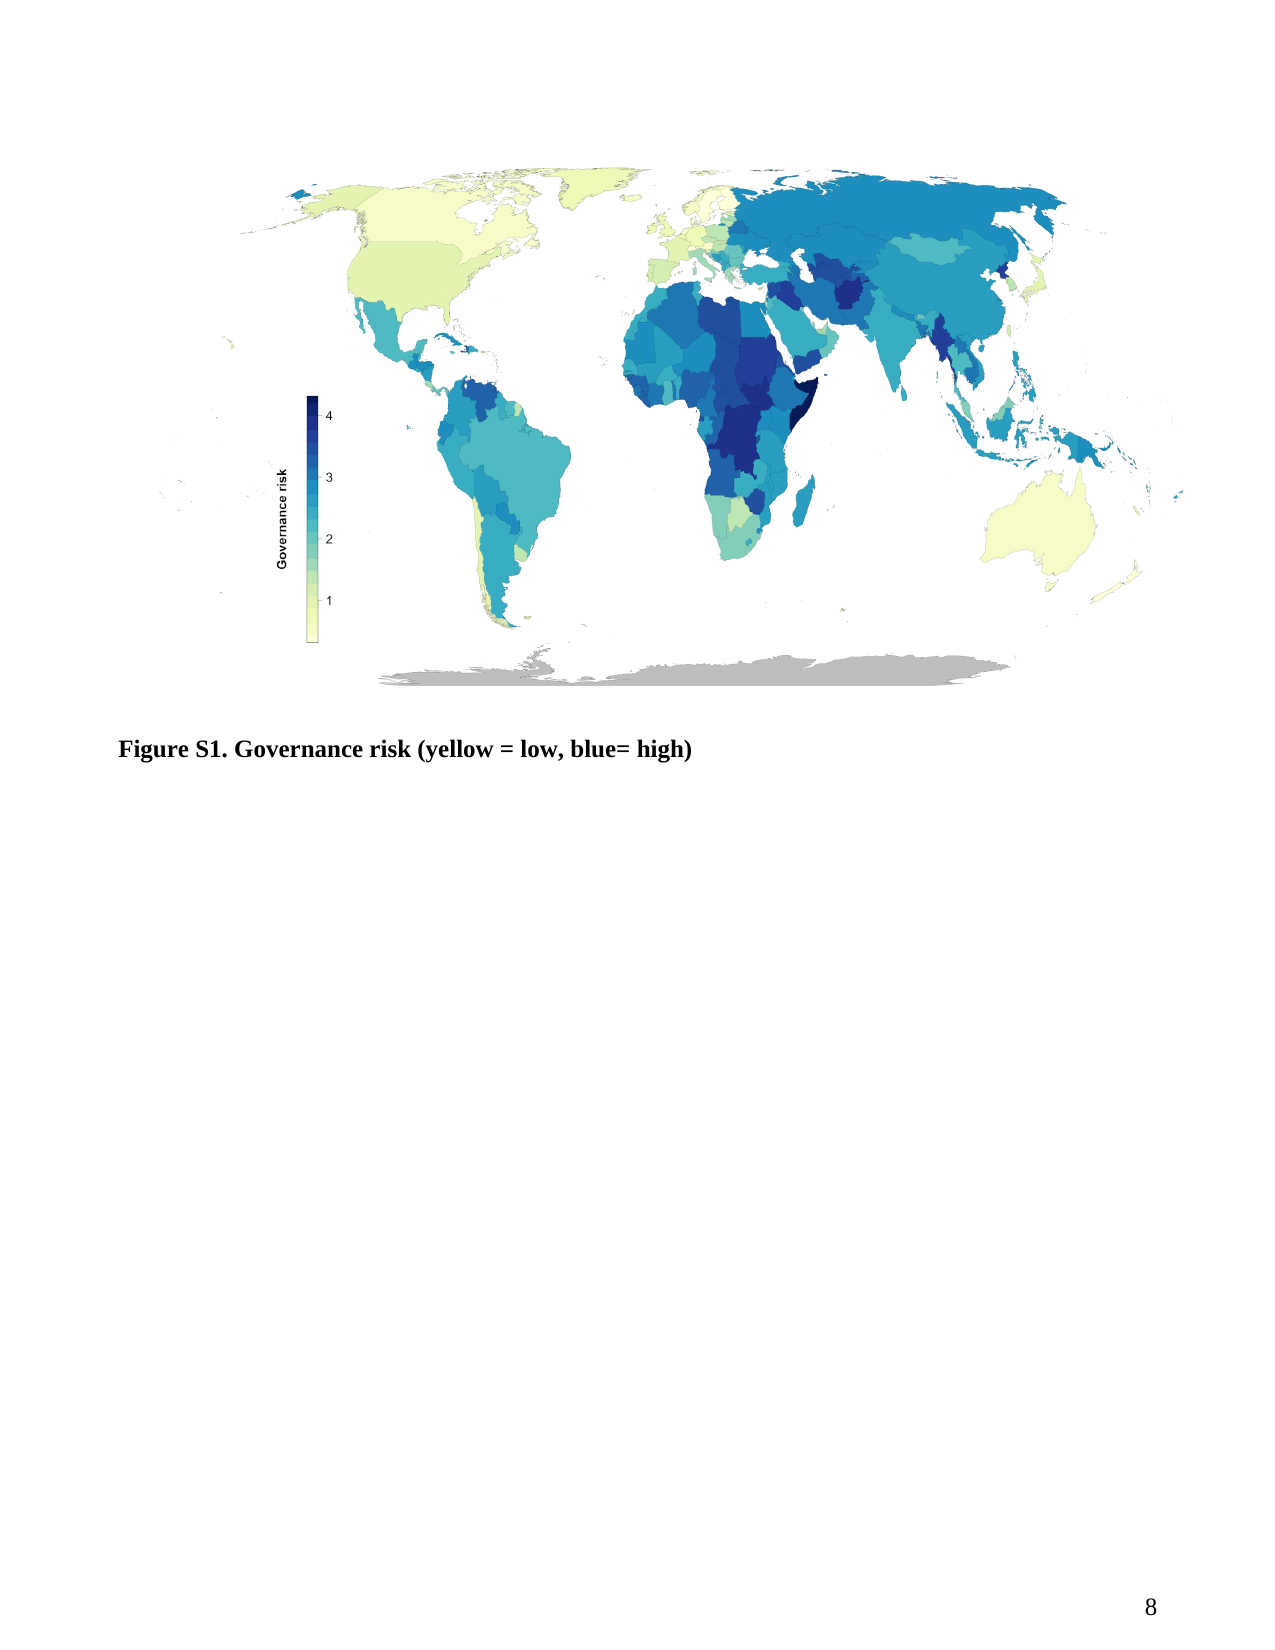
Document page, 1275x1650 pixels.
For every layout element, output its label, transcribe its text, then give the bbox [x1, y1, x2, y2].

picture [118, 118, 1228, 735]
text Figure S1. Governance risk (yellow = low, blue= high) [118, 735, 1157, 763]
